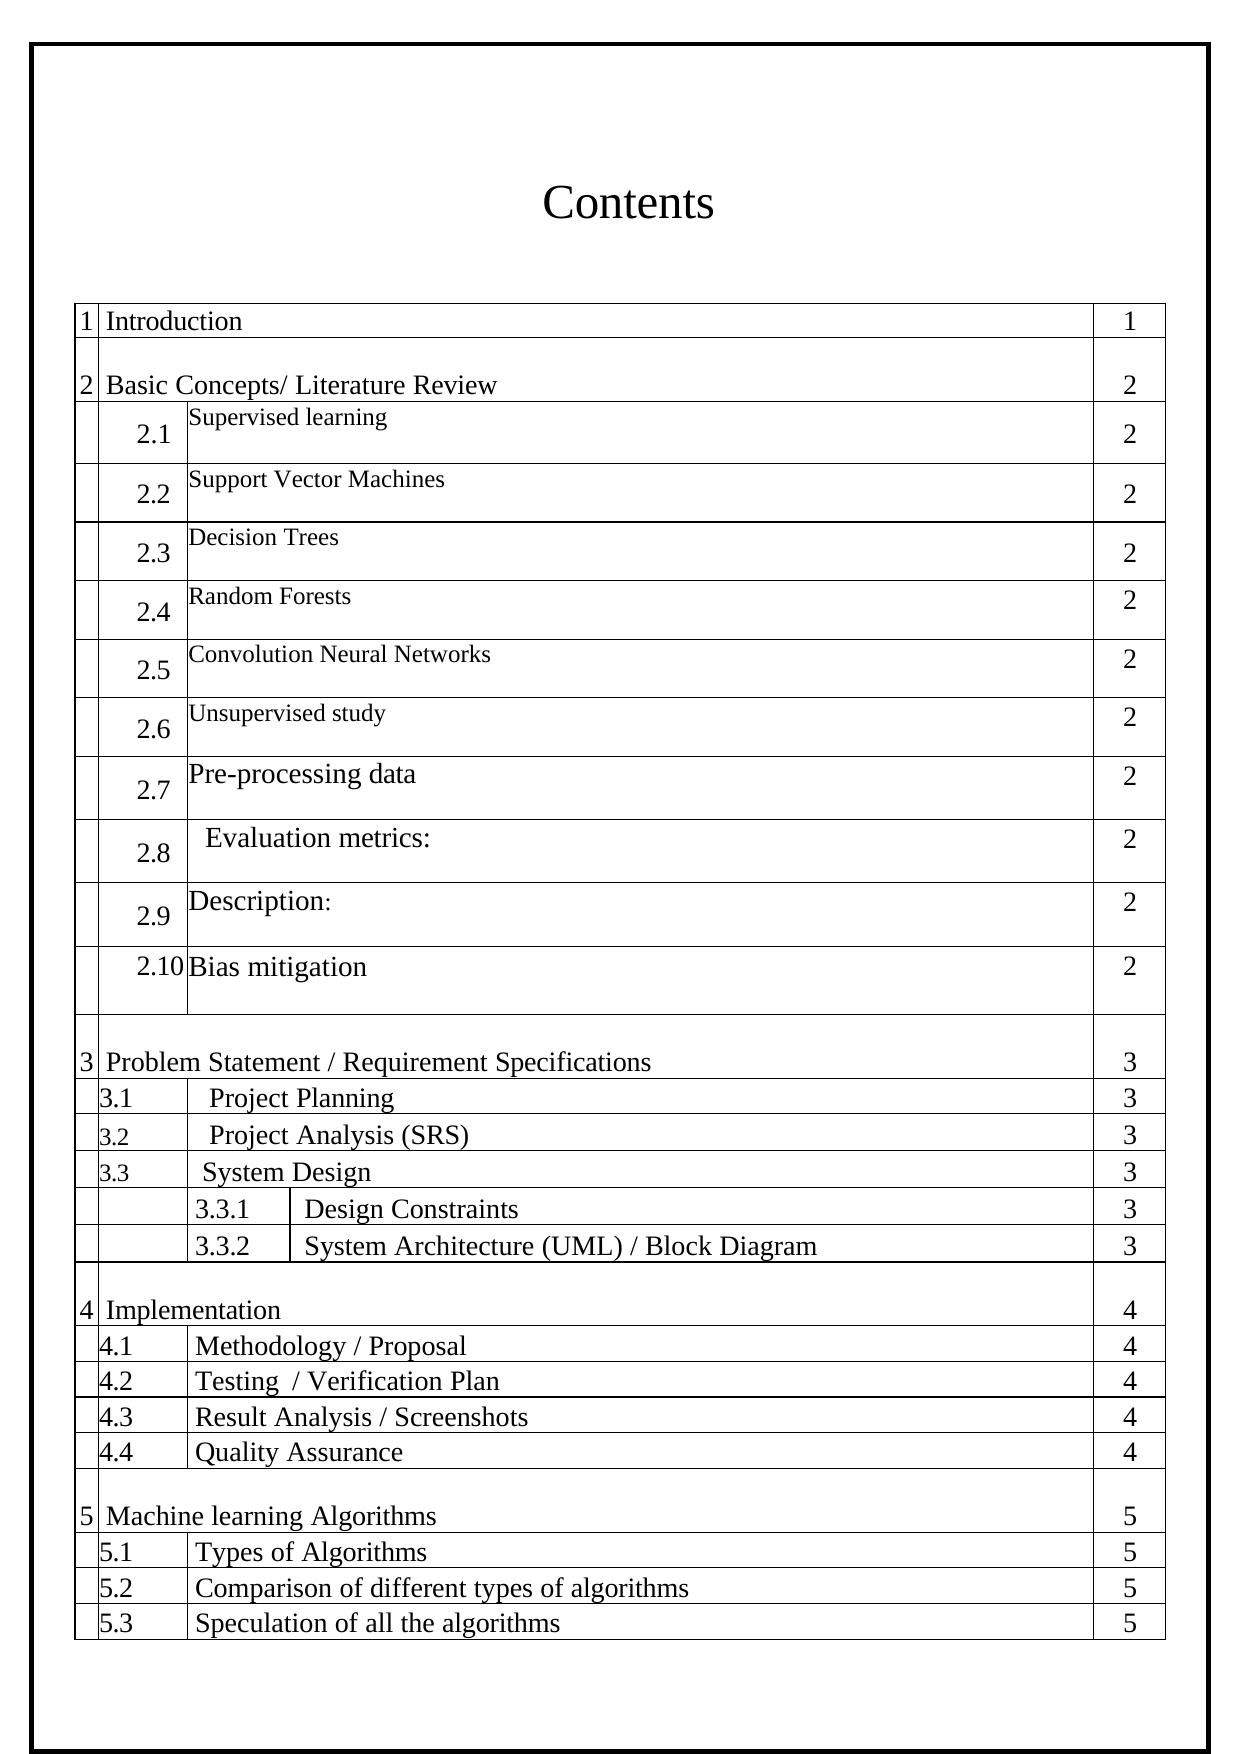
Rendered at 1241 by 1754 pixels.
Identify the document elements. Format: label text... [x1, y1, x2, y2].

table_cell [99, 581, 187, 638]
table_cell [76, 1151, 98, 1187]
table_cell 2 [76, 338, 98, 401]
table_cell [76, 1568, 98, 1603]
table_cell 5 [76, 1469, 98, 1532]
table_cell [76, 1533, 98, 1567]
table_cell Quality Assurance [188, 1433, 1093, 1468]
table_header Introduction [99, 304, 1093, 337]
table_cell 4 [1094, 1398, 1165, 1432]
table_cell 4 [1094, 1433, 1165, 1468]
table_cell 4 [1094, 1326, 1165, 1361]
table_cell 2 [1094, 947, 1165, 1014]
table_cell 3.3.2 [188, 1225, 289, 1261]
table_cell 2 [1094, 464, 1165, 521]
table_cell System Architecture (UML) / Block Diagram [291, 1225, 1093, 1261]
table_cell 2 [1094, 402, 1165, 463]
table_cell 2 [1094, 581, 1165, 638]
table_cell 4.4 [99, 1433, 187, 1468]
table_cell [76, 1225, 98, 1261]
table_cell 2 [1094, 757, 1165, 819]
table_cell 3 [1094, 1188, 1165, 1224]
table_cell 3 [1094, 1151, 1165, 1187]
table_cell 4.1 [99, 1326, 187, 1361]
table_cell 3.3 [99, 1151, 187, 1187]
table_cell [76, 581, 98, 638]
table_cell System Design [188, 1151, 1093, 1187]
table_cell [76, 820, 98, 882]
table_cell [76, 1326, 98, 1361]
table_cell Types of Algorithms [188, 1533, 1093, 1567]
table_cell [99, 402, 187, 463]
table_cell Testing / Verification Plan [188, 1362, 1093, 1396]
table_cell Comparison of different types of algorithms [188, 1568, 1093, 1603]
table_header 1 [76, 304, 98, 337]
table_cell [99, 698, 187, 756]
table_cell [99, 820, 187, 882]
table_cell 3 [1094, 1079, 1165, 1113]
table_cell 2 [1094, 640, 1165, 697]
table_cell [99, 1225, 187, 1261]
table_cell [76, 698, 98, 756]
table_cell 5 [1094, 1604, 1165, 1638]
table_cell [76, 883, 98, 946]
table_cell 5.2 [99, 1568, 187, 1603]
table_cell [99, 640, 187, 697]
table_cell [99, 883, 187, 946]
table_cell [99, 757, 187, 819]
table_cell Problem Statement / Requirement Specifications [99, 1015, 1093, 1078]
table_header 1 [1094, 304, 1165, 337]
table_cell [76, 1362, 98, 1396]
table_cell Evaluation metrics: [188, 820, 1093, 882]
table_cell [76, 947, 98, 1014]
table_cell [76, 757, 98, 819]
table_cell [76, 1079, 98, 1113]
table_cell [76, 640, 98, 697]
table_cell 2 [1094, 883, 1165, 946]
table_cell Project Analysis (SRS) [188, 1114, 1093, 1150]
table_cell 4 [76, 1263, 98, 1325]
table_cell [76, 1433, 98, 1468]
table_cell [99, 523, 187, 580]
table_cell Result Analysis / Screenshots [188, 1398, 1093, 1432]
table_cell 5.3 [99, 1604, 187, 1638]
table_cell 5 [1094, 1469, 1165, 1532]
table_cell Convolution Neural Networks [188, 640, 1093, 697]
table_cell Project Planning [188, 1079, 1093, 1113]
table_cell Implementation [99, 1263, 1093, 1325]
table_cell 3 [1094, 1114, 1165, 1150]
table_cell [76, 1188, 98, 1224]
table_cell 2 [1094, 523, 1165, 580]
table_cell 3.3.1 [188, 1188, 289, 1224]
subtitle Contents [92, 173, 1165, 229]
table_cell 3 [1094, 1225, 1165, 1261]
table_cell 3 [76, 1015, 98, 1078]
table_cell [76, 464, 98, 521]
table_cell 4.2 [99, 1362, 187, 1396]
table_cell [76, 1398, 98, 1432]
table_cell Machine learning Algorithms [99, 1469, 1093, 1532]
table_cell 5 [1094, 1533, 1165, 1567]
table_cell 2 [1094, 698, 1165, 756]
table_cell 3 [1094, 1015, 1165, 1078]
table_cell 5.1 [99, 1533, 187, 1567]
table_cell 4.3 [99, 1398, 187, 1432]
table_cell Pre-processing data [188, 757, 1093, 819]
table_cell [76, 1114, 98, 1150]
table_cell Methodology / Proposal [188, 1326, 1093, 1361]
table_cell Design Constraints [291, 1188, 1093, 1224]
table_cell 2 [1094, 338, 1165, 401]
table_cell [76, 402, 98, 463]
table_cell [99, 1188, 187, 1224]
table_cell Bias mitigation [188, 947, 1093, 1014]
table_cell 2 [1094, 820, 1165, 882]
table_cell Supervised learning [188, 402, 1093, 463]
table_cell Description: [188, 883, 1093, 946]
table_cell Unsupervised study [188, 698, 1093, 756]
table_cell Support Vector Machines [188, 464, 1093, 521]
table_cell 3.1 [99, 1079, 187, 1113]
table_cell Random Forests [188, 581, 1093, 638]
table_cell Decision Trees [188, 523, 1093, 580]
table_cell [99, 947, 187, 1014]
table_cell 3.2 [99, 1114, 187, 1150]
table_cell Basic Concepts/ Literature Review [99, 338, 1093, 401]
table_cell [99, 464, 187, 521]
table_cell 5 [1094, 1568, 1165, 1603]
table_cell [76, 523, 98, 580]
table_cell 4 [1094, 1263, 1165, 1325]
table_cell [76, 1604, 98, 1638]
table_cell 4 [1094, 1362, 1165, 1396]
table_cell Speculation of all the algorithms [188, 1604, 1093, 1638]
